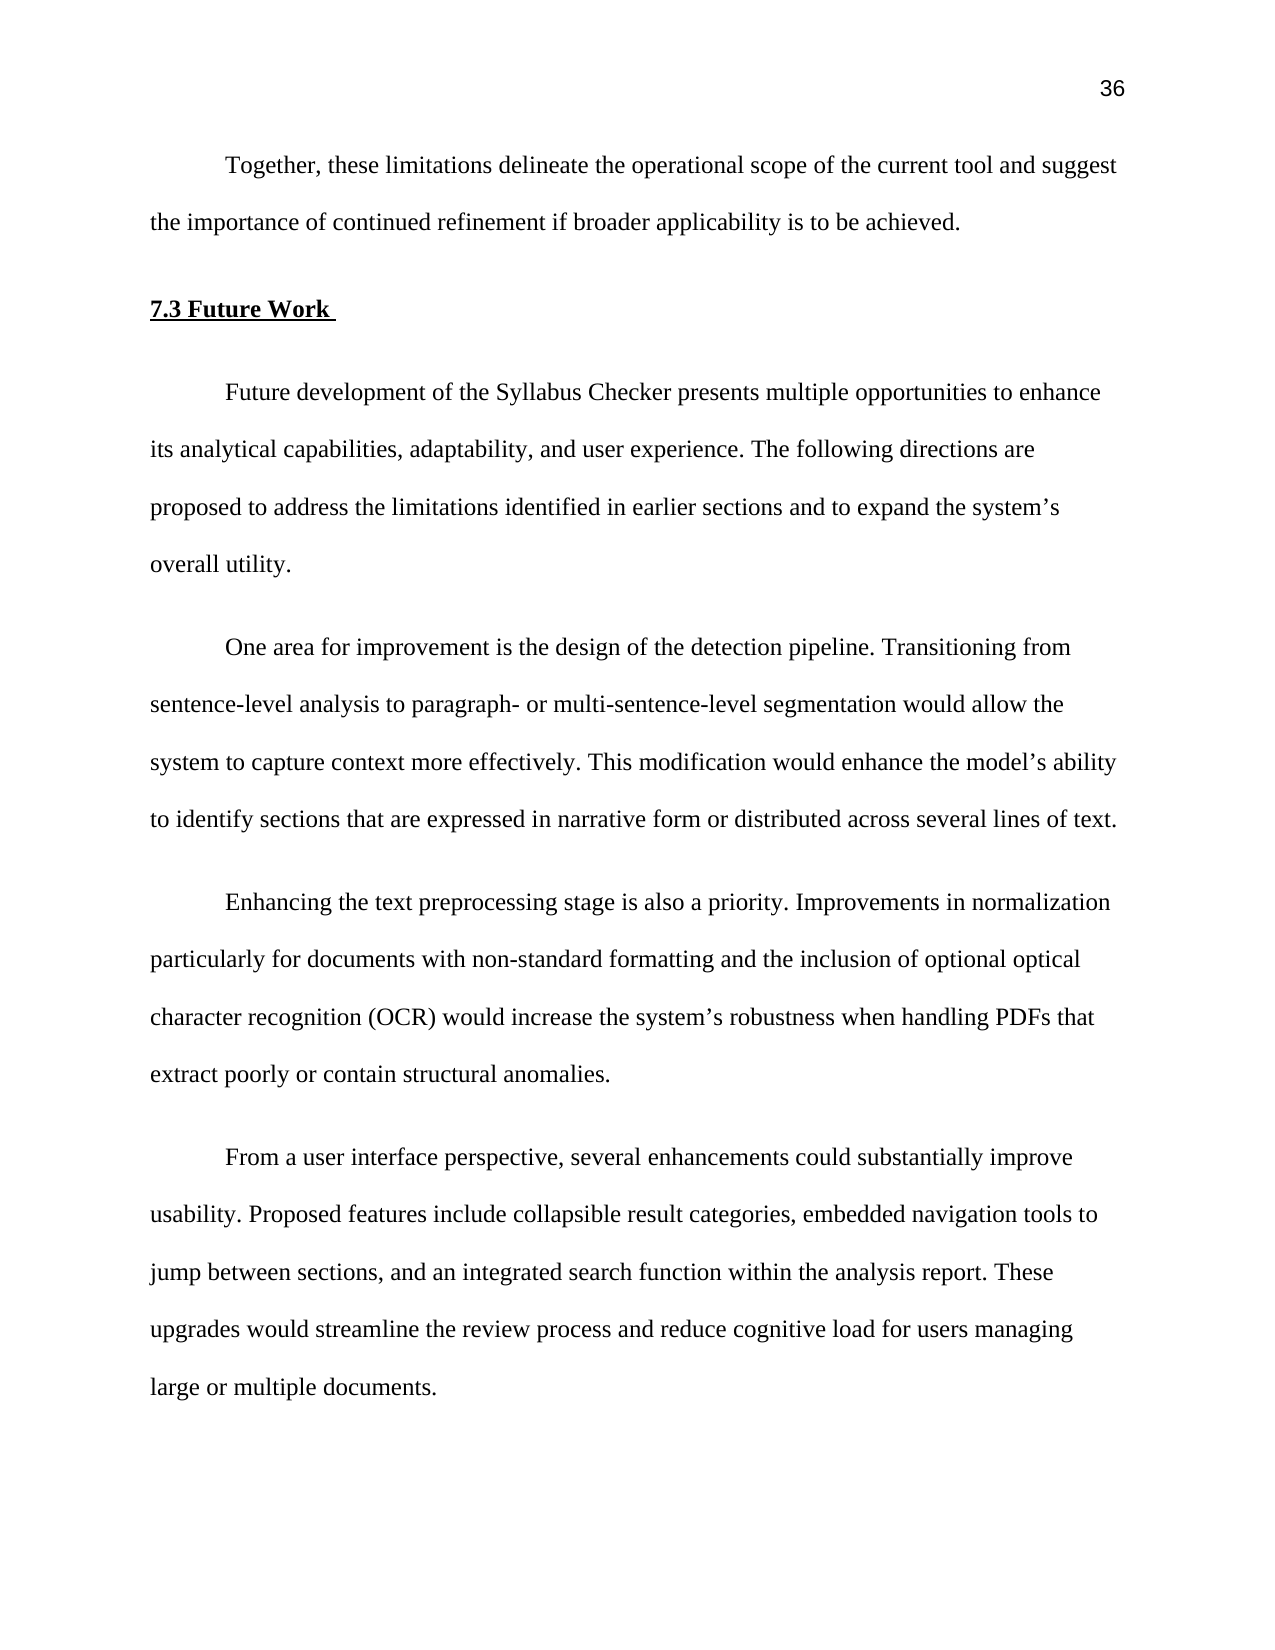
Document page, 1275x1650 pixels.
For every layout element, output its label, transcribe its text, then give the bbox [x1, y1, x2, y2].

text 7.3 Future Work [150, 294, 1125, 323]
text Enhancing the text preprocessing stage is also a priority. Improvements in normalization particularly for documents with non-standard formatting and the inclusion of optional optical character recognition (OCR) would increase the system’s robustness when handling PDFs that extract poorly or contain structural anomalies. [150, 887, 1125, 1088]
text Future development of the Syllabus Checker presents multiple opportunities to enhance its analytical capabilities, adaptability, and user experience. The following directions are proposed to address the limitations identified in earlier sections and to expand the system’s overall utility. [150, 377, 1125, 578]
text Together, these limitations delineate the operational scope of the current tool and suggest the importance of continued refinement if broader applicability is to be achieved. [150, 150, 1125, 236]
text One area for improvement is the design of the detection pipeline. Transitioning from sentence-level analysis to paragraph- or multi-sentence-level segmentation would allow the system to capture context more effectively. This modification would enhance the model’s ability to identify sections that are expressed in narrative form or distributed across several lines of text. [150, 632, 1125, 833]
text From a user interface perspective, several enhancements could substantially improve usability. Proposed features include collapsible result categories, embedded navigation tools to jump between sections, and an integrated search function within the analysis report. These upgrades would streamline the review process and reduce cognitive load for users managing large or multiple documents. [150, 1142, 1125, 1400]
